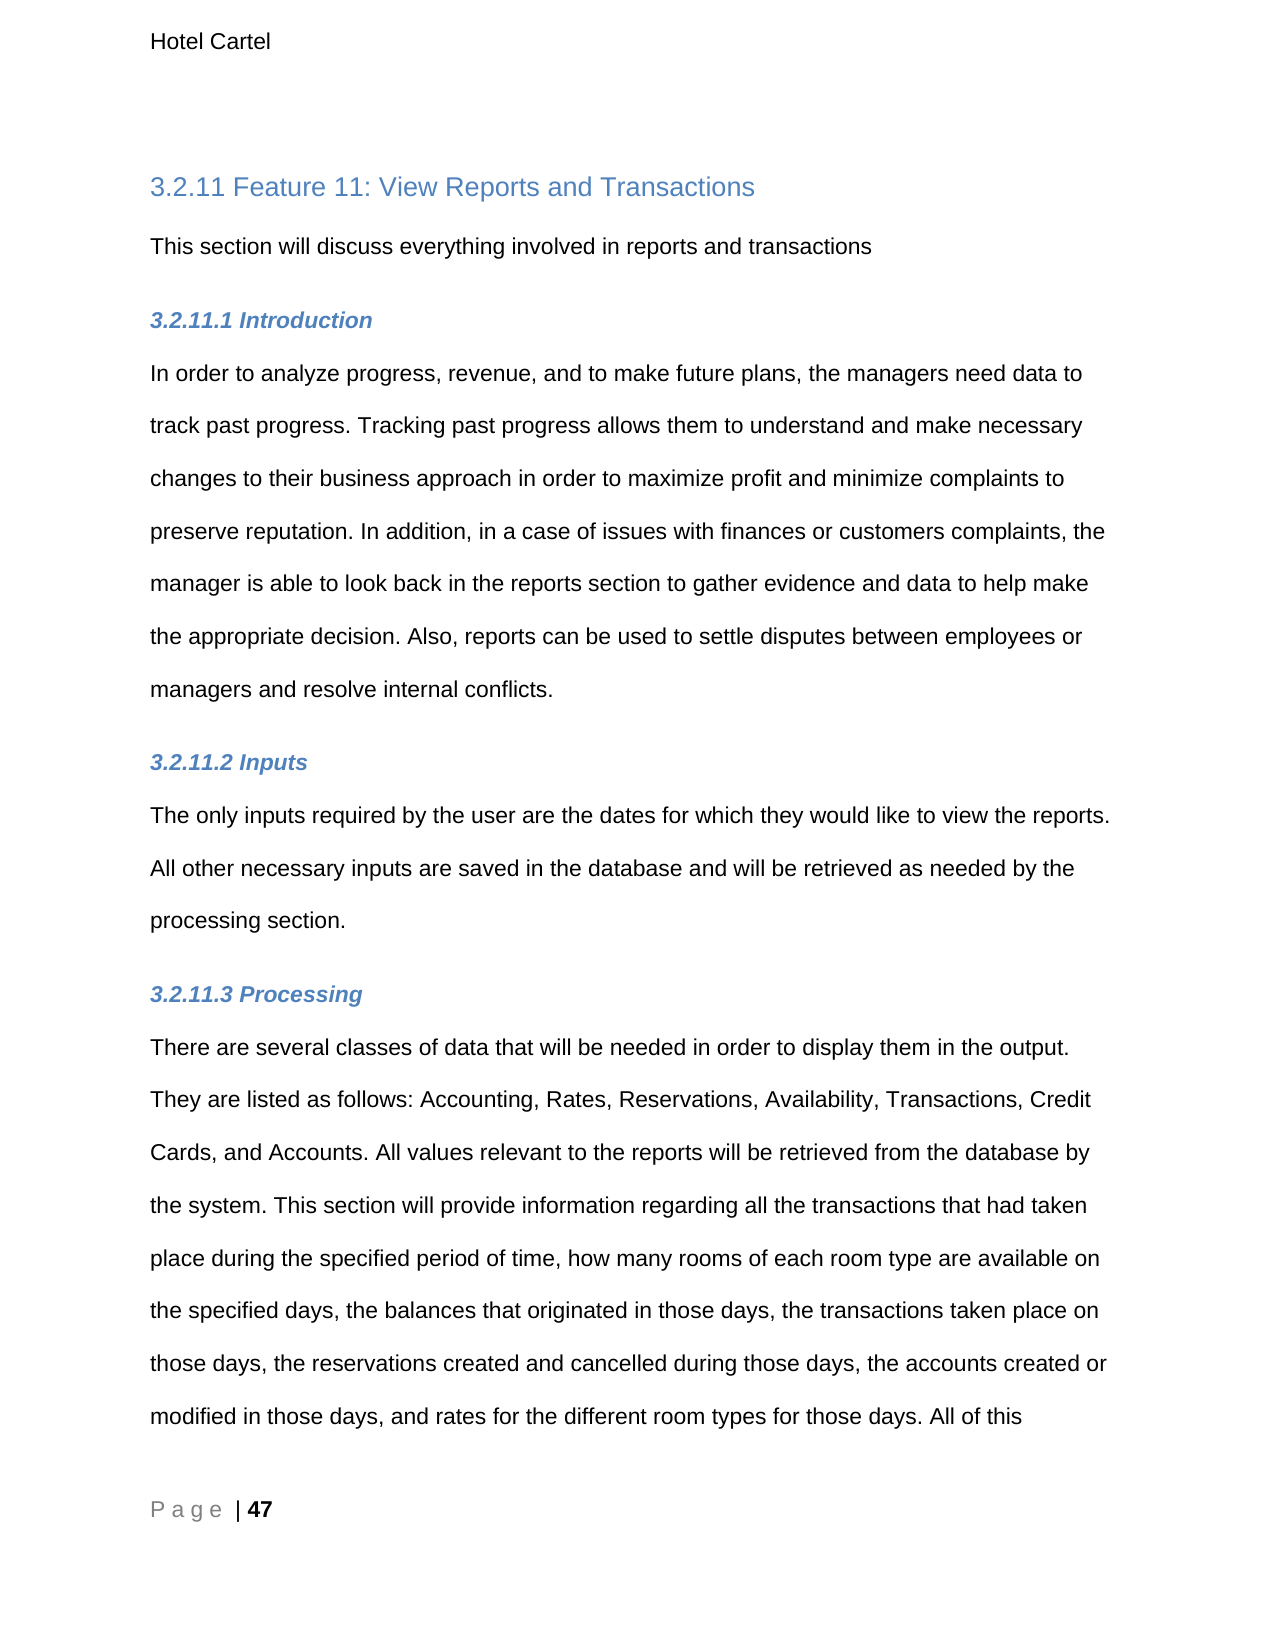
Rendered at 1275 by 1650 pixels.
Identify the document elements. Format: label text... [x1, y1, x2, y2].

subtitle 3.2.11 Feature 11: View Reports and Transactions [150, 171, 1125, 202]
text The only inputs required by the user are the dates for which they would like to view the reports. All other necessary inputs are saved in the database and will be retrieved as needed by the processing section. [150, 802, 1125, 934]
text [150, 1034, 1125, 1429]
text In order to analyze progress, revenue, and to make future plans, the managers need data to track past progress. Tracking past progress allows them to understand and make necessary changes to their business approach in order to maximize profit and minimize complaints to preserve reputation. In addition, in a case of issues with finances or customers complaints, the manager is able to look back in the reports section to gather evidence and data to help make the appropriate decision. Also, reports can be used to settle disputes between employees or managers and resolve internal conflicts. [150, 359, 1125, 702]
text This section will discuss everything involved in reports and transactions [150, 233, 1125, 260]
subtitle 3.2.11.1 Introduction [150, 307, 1125, 333]
subtitle 3.2.11.2 Inputs [150, 749, 1125, 776]
subtitle 3.2.11.3 Processing [150, 981, 1125, 1007]
